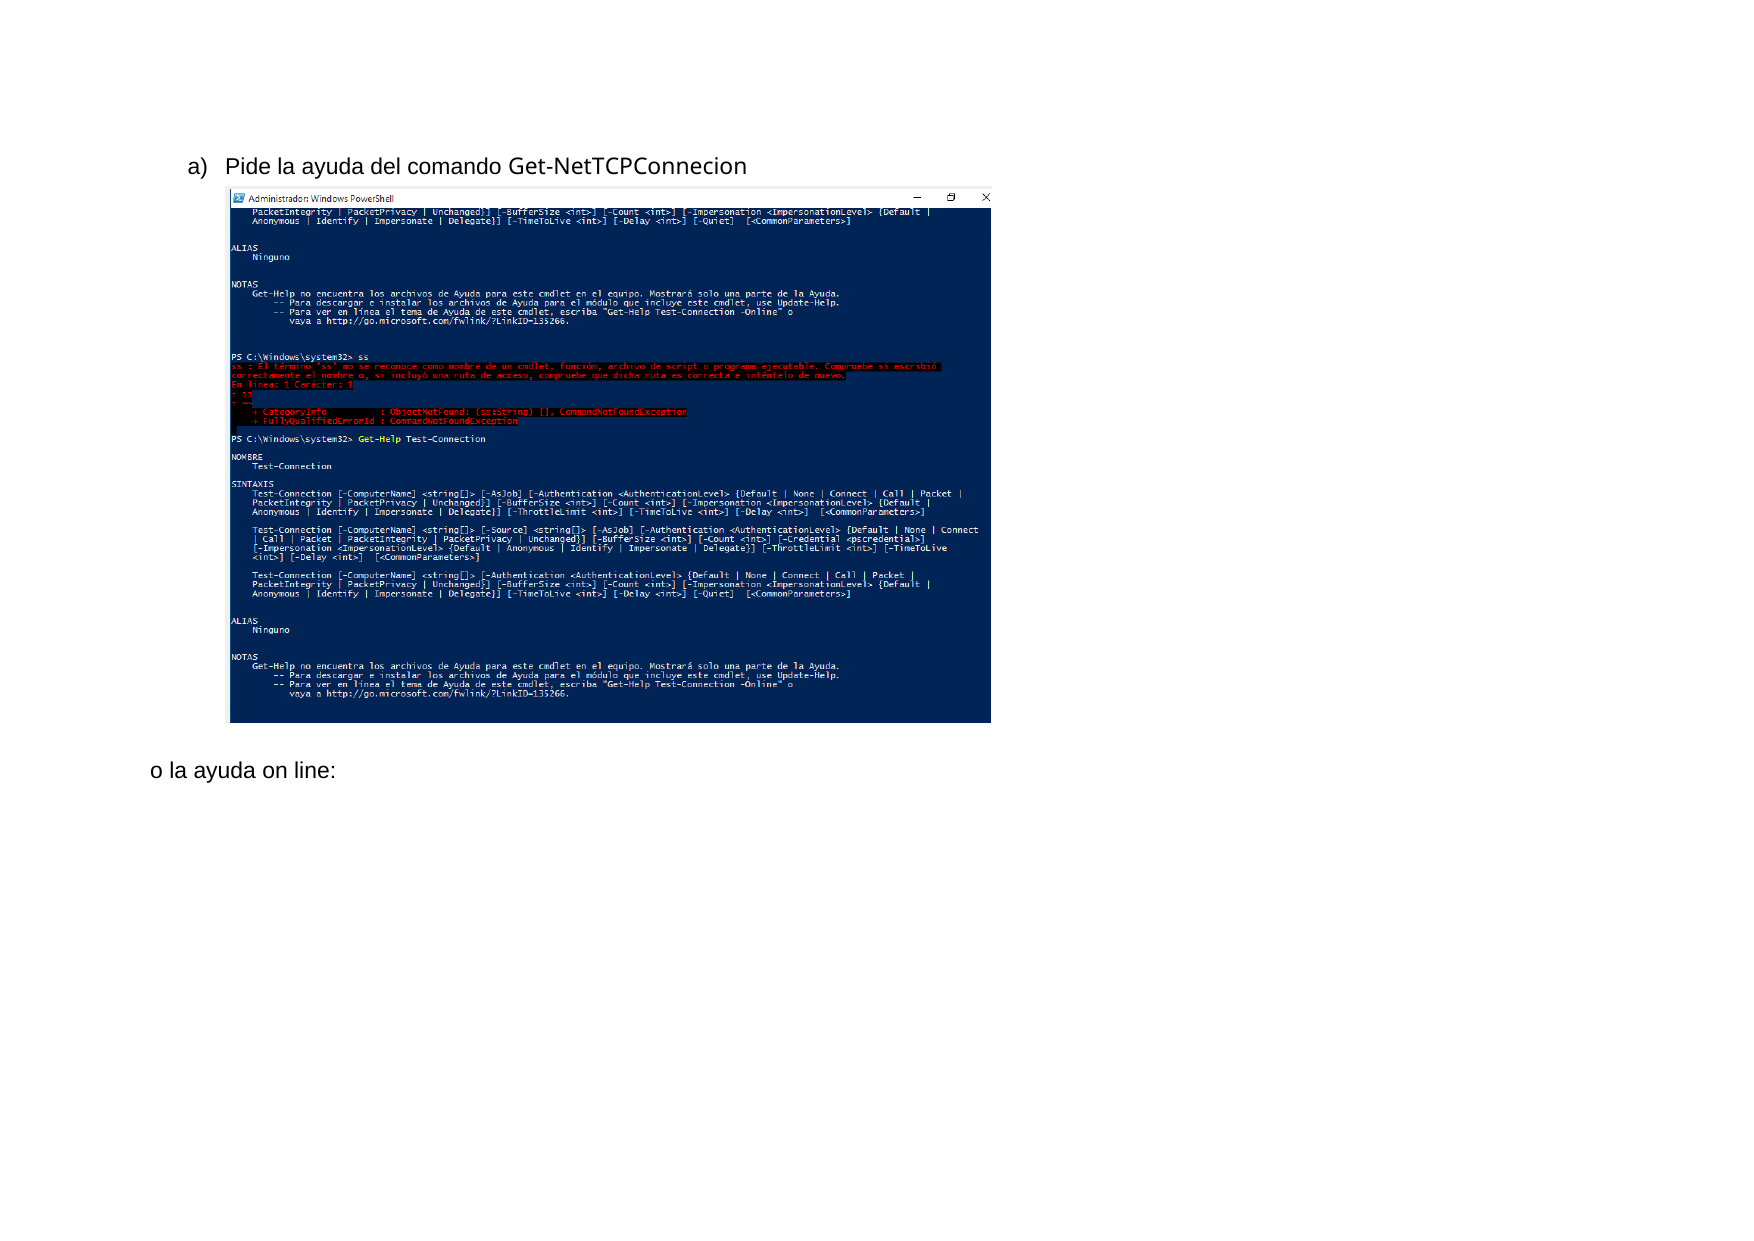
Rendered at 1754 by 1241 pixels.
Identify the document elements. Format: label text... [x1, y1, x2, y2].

text o la ayuda on line: [150, 757, 1604, 783]
list Pide la ayuda del comando Get-NetTCPConnecion [187, 150, 1604, 181]
picture [225, 186, 992, 723]
